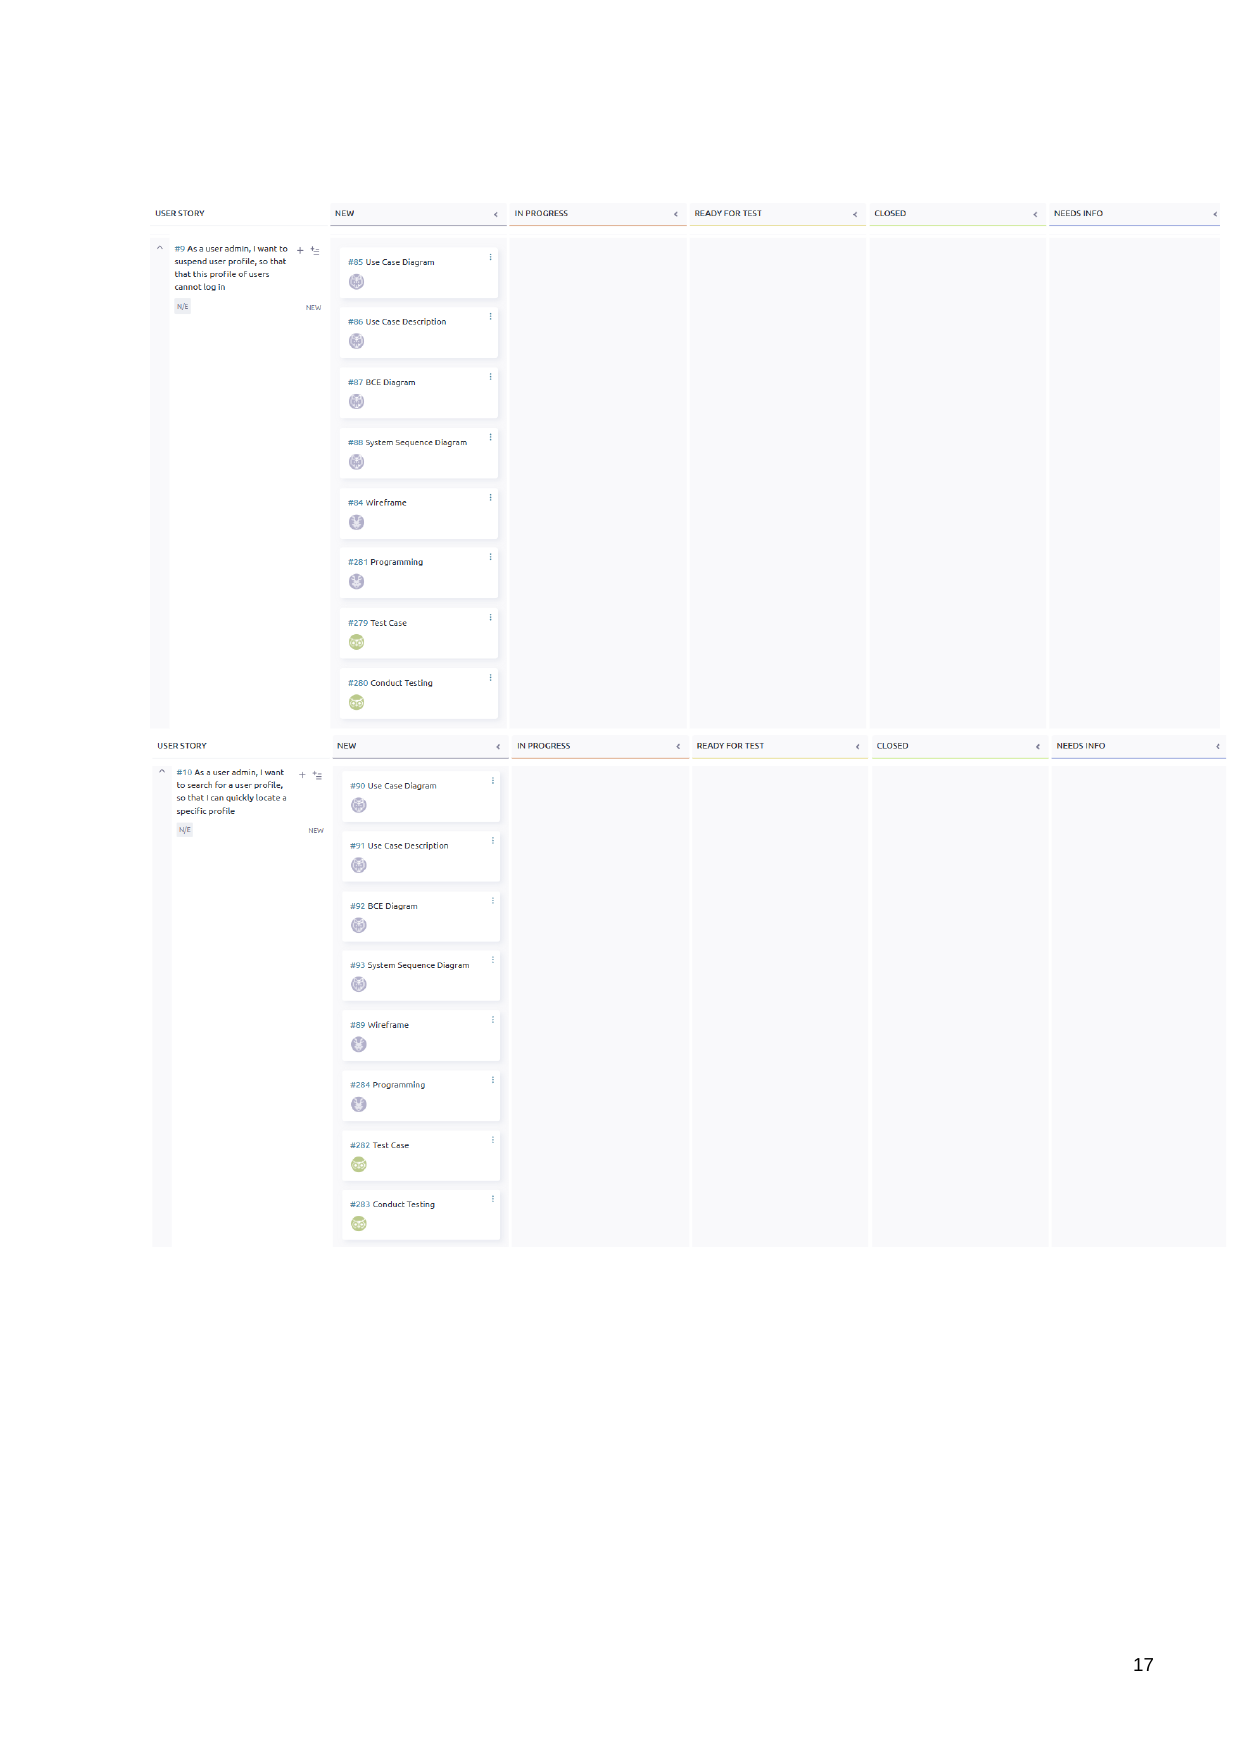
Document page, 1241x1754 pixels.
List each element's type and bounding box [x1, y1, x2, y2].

picture [150, 732, 1227, 1247]
picture [150, 201, 1220, 730]
